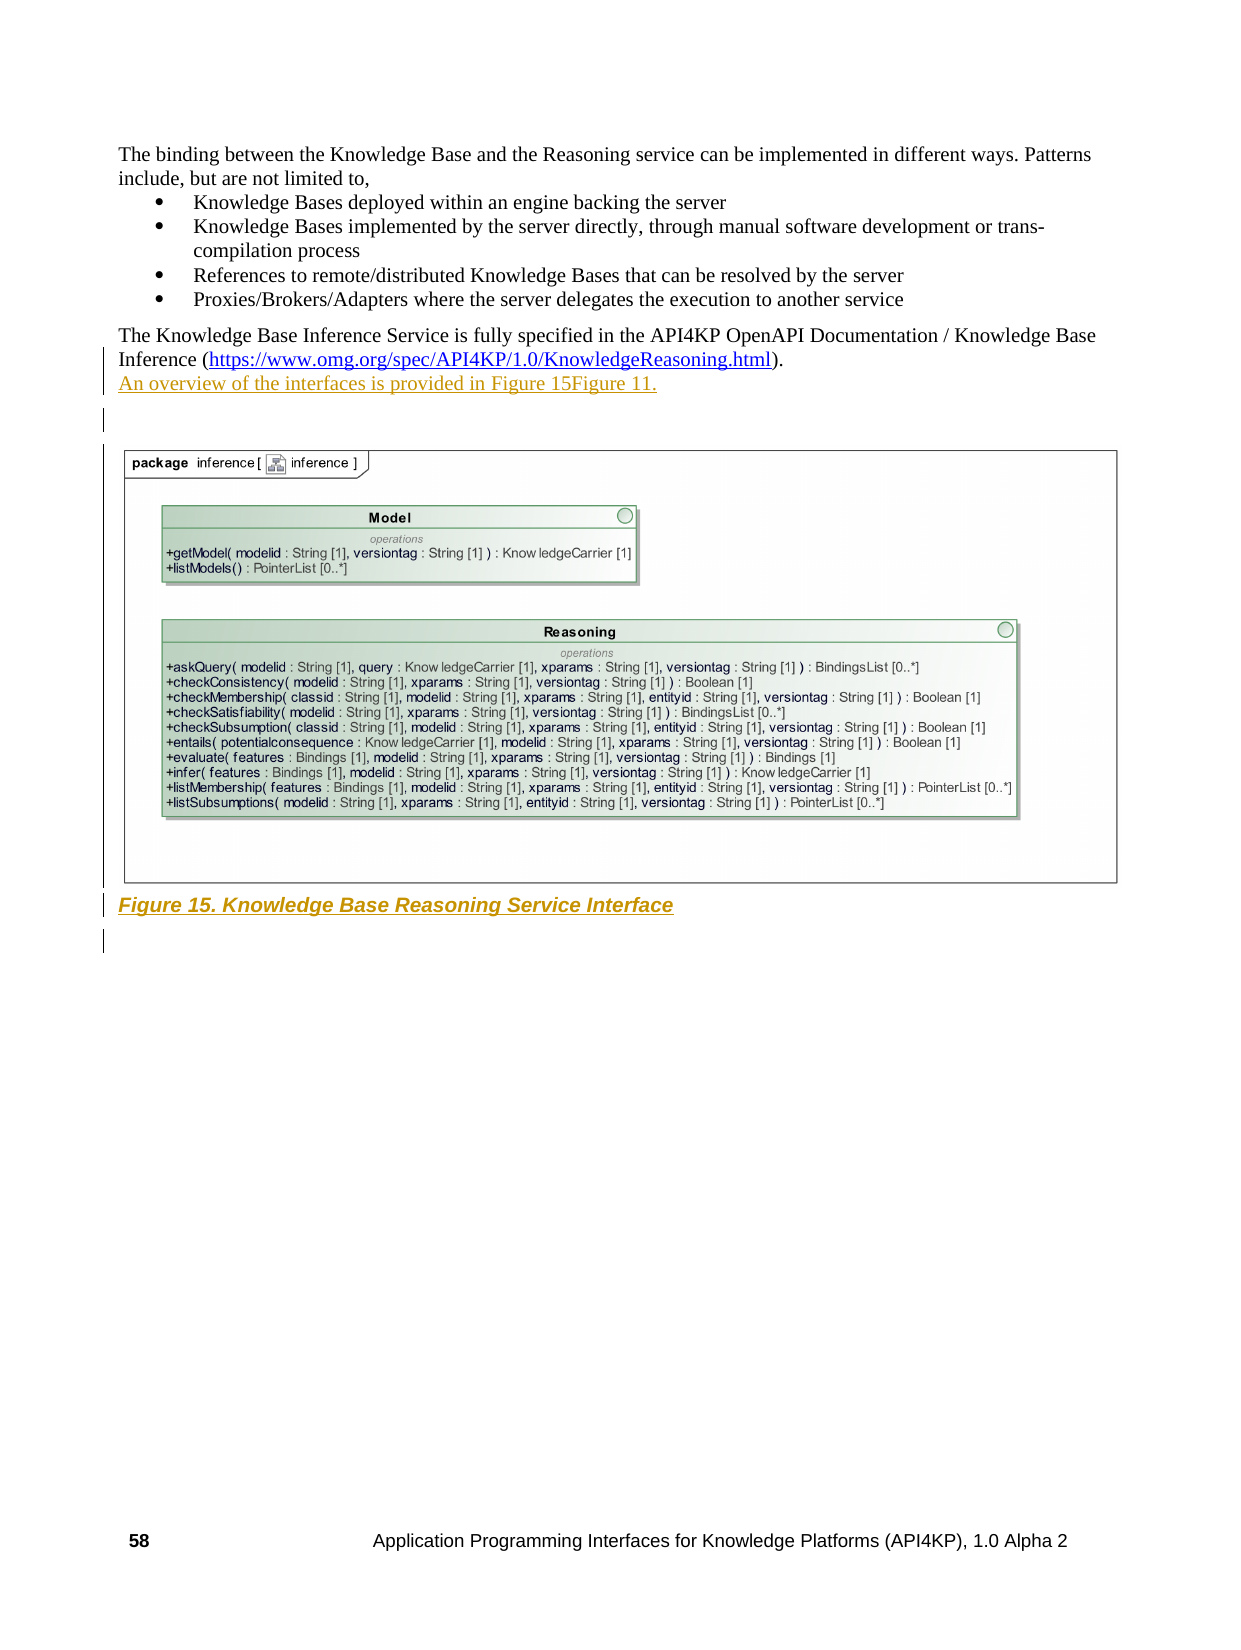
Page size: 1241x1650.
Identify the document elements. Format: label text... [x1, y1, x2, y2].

list Knowledge Bases implemented by the server directly, through manual software development or trans-compilation process [156, 214, 1122, 262]
list Proxies/Brokers/Adapters where the server delegates the execution to another service [156, 287, 1122, 311]
list References to remote/distributed Knowledge Bases that can be resolved by the server [156, 262, 1122, 287]
list Knowledge Bases deployed within an engine backing the server [156, 190, 1122, 214]
picture [118, 444, 1123, 889]
text The Knowledge Base Inference Service is fully specified in the API4KP OpenAPI Documentation / Knowledge Base Inference (https://www.omg.org/spec/API4KP/1.0/KnowledgeReasoning.html). [118, 323, 1122, 371]
text The binding between the Knowledge Base and the Reasoning service can be implemented in different ways. Patterns include, but are not limited to, [118, 142, 1122, 190]
